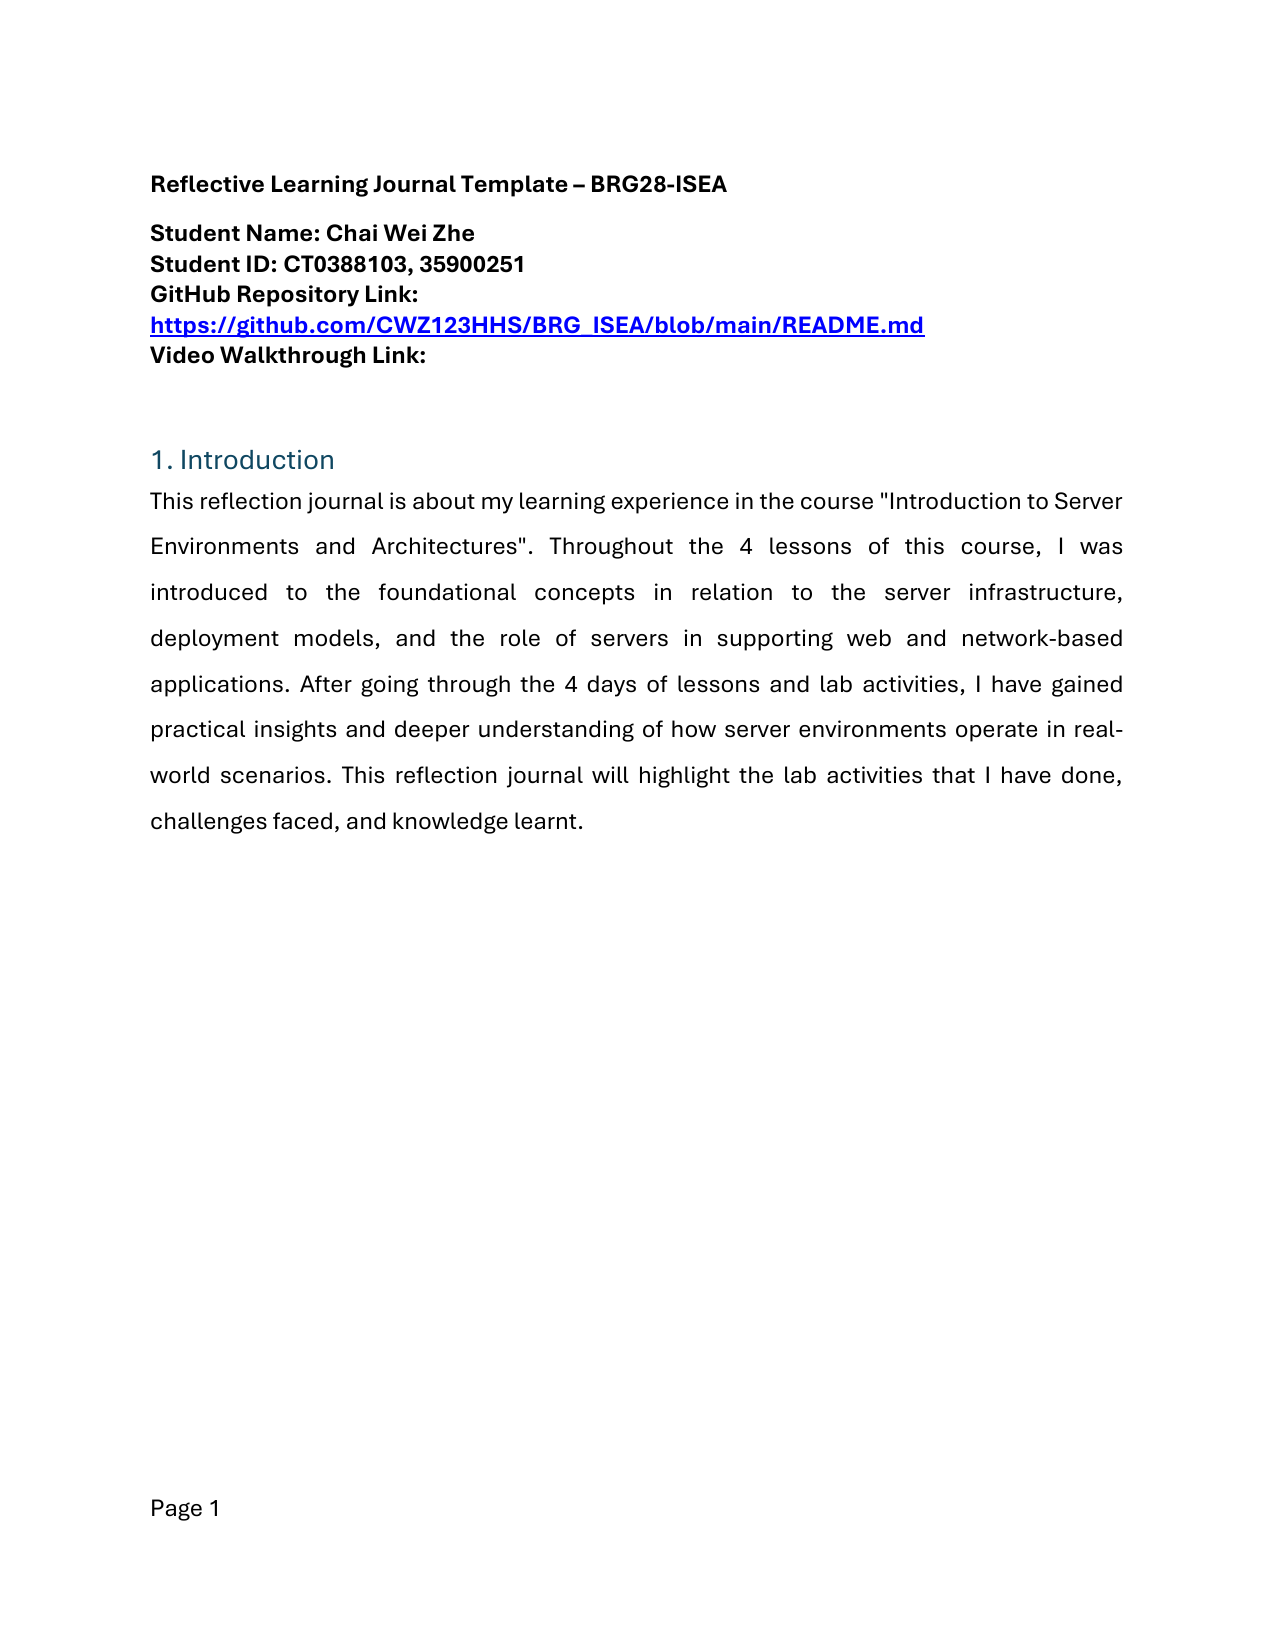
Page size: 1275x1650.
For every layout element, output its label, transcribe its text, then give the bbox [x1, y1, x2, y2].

text This reflection journal is about my learning experience in the course "Introduction to Server Environments and Architectures". Throughout the 4 lessons of this course, I was introduced to the foundational concepts in relation to the server infrastructure, deployment models, and the role of servers in supporting web and network-based applications. After going through the 4 days of lessons and lab activities, I have gained practical insights and deeper understanding of how server environments operate in real-world scenarios. This reflection journal will highlight the lab activities that I have done, challenges faced, and knowledge learnt. [150, 486, 1125, 836]
text Reflective Learning Journal Template – BRG28-ISEA [150, 169, 1125, 199]
subtitle 1. Introduction [150, 442, 1125, 477]
text Student Name: Chai Wei Zhe Student ID: CT0388103, 35900251 GitHub Repository Link: https://github.com/CWZ123HHS/BRG_ISEA/blob/main/README.md Video Walkthrough Link: [150, 218, 1125, 371]
